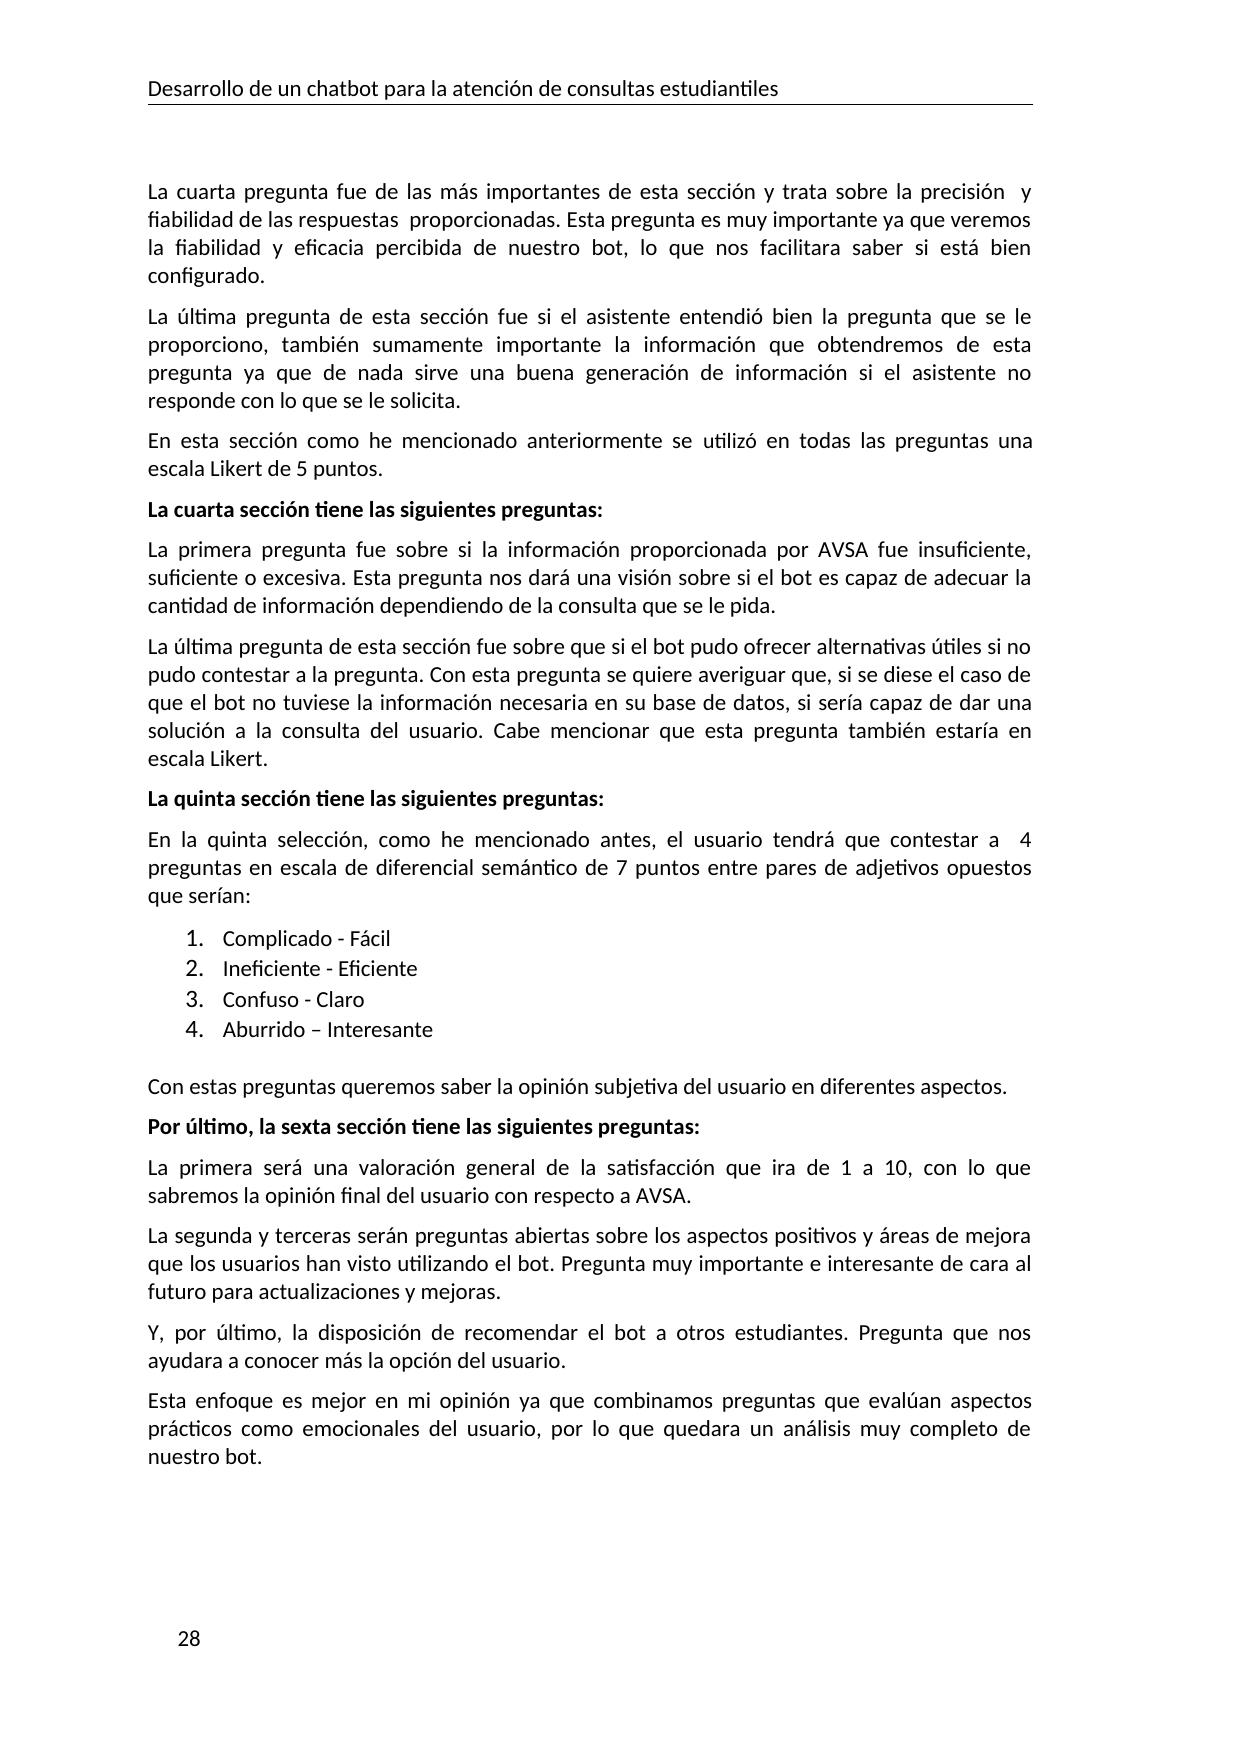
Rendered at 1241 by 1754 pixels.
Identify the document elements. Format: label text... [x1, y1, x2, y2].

text La quinta sección tiene las siguientes preguntas: [148, 784, 1033, 813]
list Ineficiente - Eficiente [185, 952, 1033, 983]
text La cuarta pregunta fue de las más importantes de esta sección y trata sobre la precisión y fiabilidad de las respuestas proporcionadas. Esta pregunta es muy importante ya que veremos la fiabilidad y eficacia percibida de nuestro bot, lo que nos facilitara saber si está bien configurado. [148, 177, 1033, 289]
list Complicado - Fácil [185, 922, 1033, 952]
text En esta sección como he mencionado anteriormente se utilizó en todas las preguntas una escala Likert de 5 puntos. [148, 426, 1033, 482]
text Y, por último, la disposición de recomendar el bot a otros estudiantes. Pregunta que nos ayudara a conocer más la opción del usuario. [148, 1318, 1033, 1374]
text Con estas preguntas queremos saber la opinión subjetiva del usuario en diferentes aspectos. [148, 1072, 1033, 1100]
text Esta enfoque es mejor en mi opinión ya que combinamos preguntas que evalúan aspectos prácticos como emocionales del usuario, por lo que quedara un análisis muy completo de nuestro bot. [148, 1386, 1033, 1471]
text La segunda y terceras serán preguntas abiertas sobre los aspectos positivos y áreas de mejora que los usuarios han visto utilizando el bot. Pregunta muy importante e interesante de cara al futuro para actualizaciones y mejoras. [148, 1221, 1033, 1305]
list Confuso - Claro [185, 983, 1033, 1013]
text En la quinta selección, como he mencionado antes, el usuario tendrá que contestar a 4 preguntas en escala de diferencial semántico de 7 puntos entre pares de adjetivos opuestos que serían: [148, 825, 1033, 909]
text La primera pregunta fue sobre si la información proporcionada por AVSA fue insuficiente, suficiente o excesiva. Esta pregunta nos dará una visión sobre si el bot es capaz de adecuar la cantidad de información dependiendo de la consulta que se le pida. [148, 535, 1033, 619]
list Aburrido – Interesante [185, 1013, 1033, 1044]
text La última pregunta de esta sección fue sobre que si el bot pudo ofrecer alternativas útiles si no pudo contestar a la pregunta. Con esta pregunta se quiere averiguar que, si se diese el caso de que el bot no tuviese la información necesaria en su base de datos, si sería capaz de dar una solución a la consulta del usuario. Cabe mencionar que esta pregunta también estaría en escala Likert. [148, 632, 1033, 772]
text La cuarta sección tiene las siguientes preguntas: [148, 495, 1033, 523]
text La última pregunta de esta sección fue si el asistente entendió bien la pregunta que se le proporciono, también sumamente importante la información que obtendremos de esta pregunta ya que de nada sirve una buena generación de información si el asistente no responde con lo que se le solicita. [148, 302, 1033, 414]
text La primera será una valoración general de la satisfacción que ira de 1 a 10, con lo que sabremos la opinión final del usuario con respecto a AVSA. [148, 1153, 1033, 1209]
text Por último, la sexta sección tiene las siguientes preguntas: [148, 1112, 1033, 1140]
